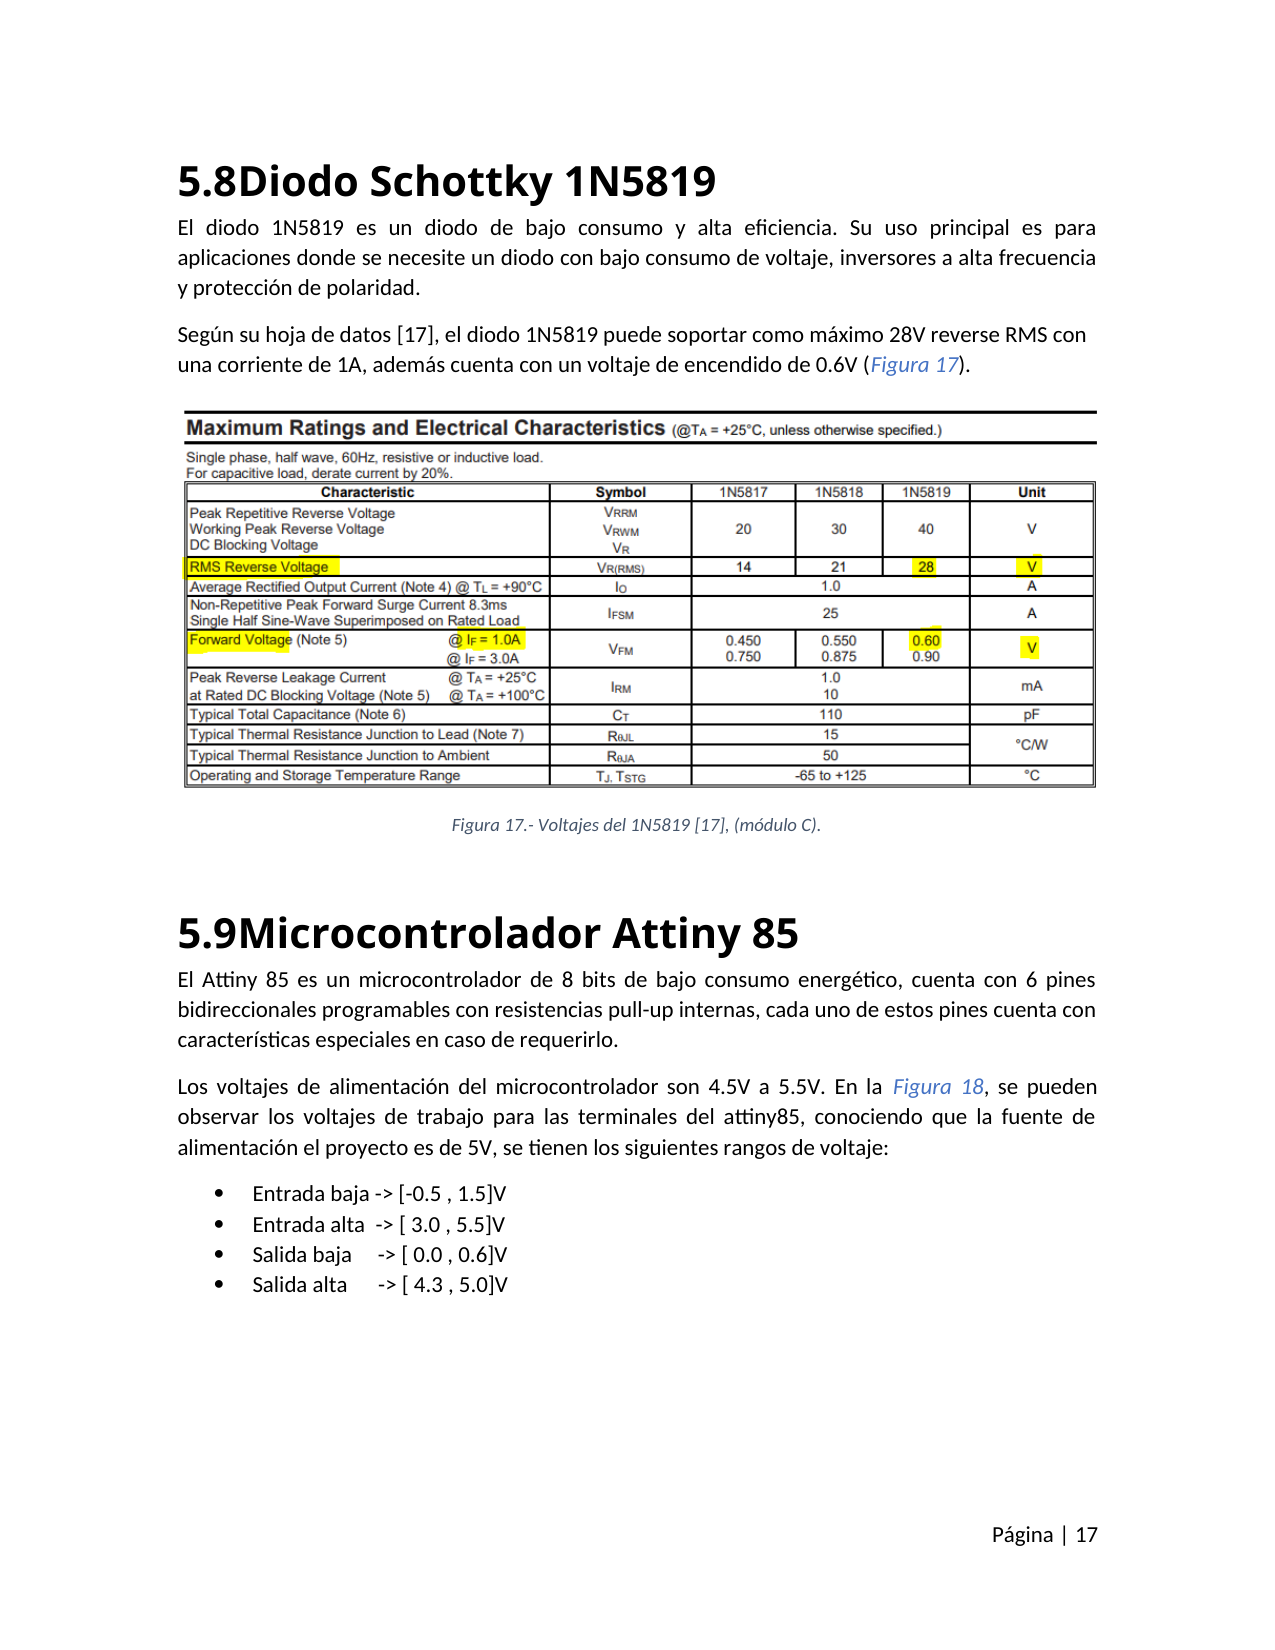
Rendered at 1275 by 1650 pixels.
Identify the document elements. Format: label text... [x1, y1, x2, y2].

list Entrada baja -> [-0.5 , 1.5]V [215, 1179, 1098, 1207]
list Salida alta -> [ 4.3 , 5.0]V [215, 1270, 1098, 1298]
picture [177, 397, 1098, 795]
text Según su hoja de datos , el diodo 1N5819 puede soportar como máximo 28V reverse RMS con una corriente de 1A, además cuenta con un voltaje de encendido de 0.6V (Figura 17). [177, 320, 1098, 378]
list Salida baja -> [ 0.0 , 0.6]V [215, 1240, 1098, 1268]
text El Attiny 85 es un microcontrolador de 8 bits de bajo consumo energético, cuenta con 6 pines bidireccionales programables con resistencias pull-up internas, cada uno de estos pines cuenta con características especiales en caso de requerirlo. [177, 965, 1098, 1053]
list Entrada alta -> [ 3.0 , 5.5]V [215, 1210, 1098, 1238]
subtitle Diodo Schottky 1N5819 [177, 152, 1098, 208]
text Figura .- Voltajes del 1N5819 , (módulo C). [177, 813, 1098, 836]
text Los voltajes de alimentación del microcontrolador son 4.5V a 5.5V. En la Figura 18, se pueden observar los voltajes de trabajo para las terminales del attiny85, conociendo que la fuente de alimentación el proyecto es de 5V, se tienen los siguientes rangos de voltaje: [177, 1072, 1098, 1161]
text El diodo 1N5819 es un diodo de bajo consumo y alta eficiencia. Su uso principal es para aplicaciones donde se necesite un diodo con bajo consumo de voltaje, inversores a alta frecuencia y protección de polaridad. [177, 213, 1098, 301]
subtitle Microcontrolador Attiny 85 [177, 904, 1098, 960]
